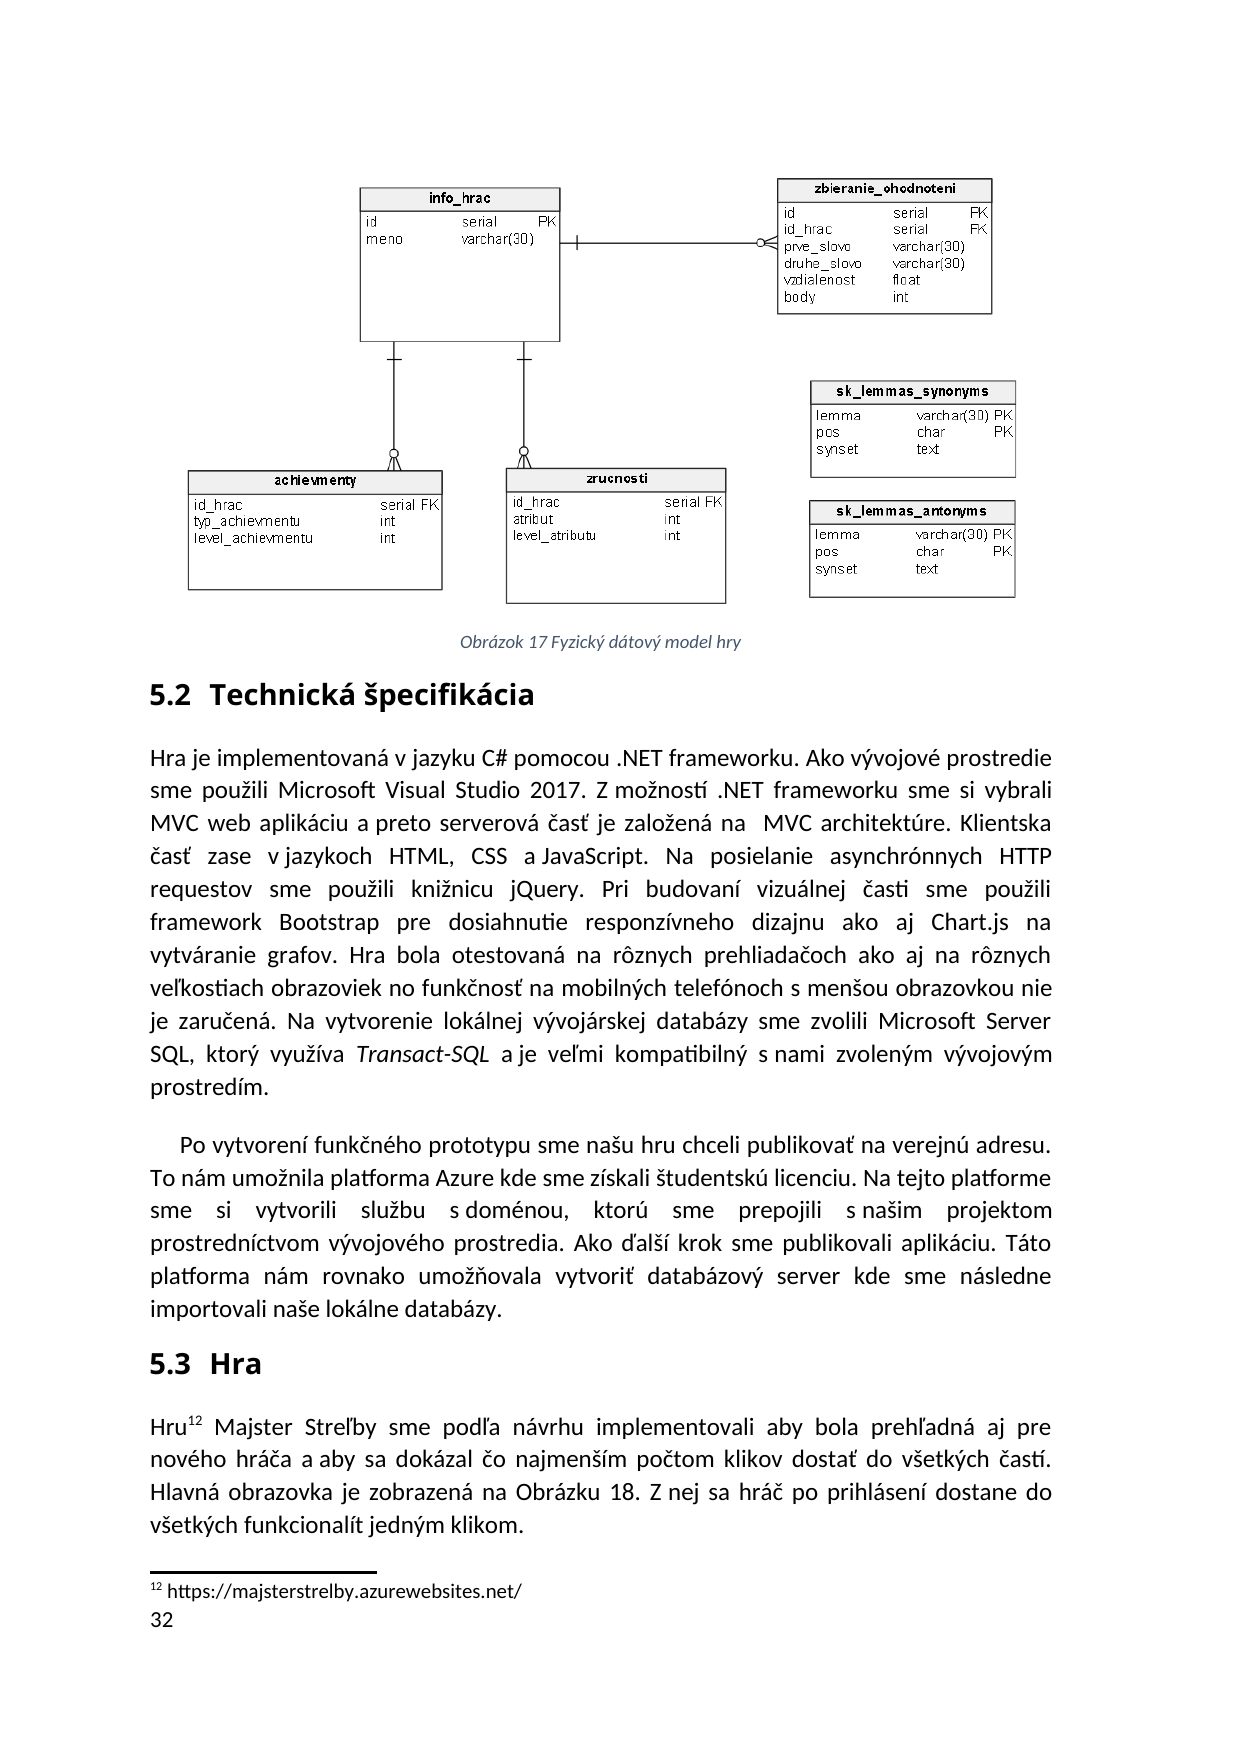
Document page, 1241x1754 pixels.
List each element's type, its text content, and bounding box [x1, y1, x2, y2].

picture [169, 150, 1034, 612]
text Obrázok Fyzický dátový model hry [150, 630, 1053, 653]
text Po vytvorení funkčného prototypu sme našu hru chceli publikovať na verejnú adresu. To nám umožnila platforma Azure kde sme získali študentskú licenciu. Na tejto platforme sme si vytvorili službu s doménou, ktorú sme prepojili s našim projektom prostredníctvom vývojového prostredia. Ako ďalší krok sme publikovali aplikáciu. Táto platforma nám rovnako umožňovala vytvoriť databázový server kde sme následne importovali naše lokálne databázy. [150, 1129, 1053, 1324]
subtitle Hra [149, 1343, 1053, 1383]
text Hru Majster Streľby sme podľa návrhu implementovali aby bola prehľadná aj pre nového hráča a aby sa dokázal čo najmenším počtom klikov dostať do všetkých častí. Hlavná obrazovka je zobrazená na Obrázku 18. Z nej sa hráč po prihlásení dostane do všetkých funkcionalít jedným klikom. [150, 1411, 1053, 1540]
text Hra je implementovaná v jazyku C# pomocou .NET frameworku. Ako vývojové prostredie sme použili Microsoft Visual Studio 2017. Z možností .NET frameworku sme si vybrali MVC web aplikáciu a preto serverová časť je založená na MVC architektúre. Klientska časť zase v jazykoch HTML, CSS a JavaScript. Na posielanie asynchrónnych HTTP requestov sme použili knižnicu jQuery. Pri budovaní vizuálnej časti sme použili framework Bootstrap pre dosiahnutie responzívneho dizajnu ako aj Chart.js na vytváranie grafov. Hra bola otestovaná na rôznych prehliadačoch ako aj na rôznych veľkostiach obrazoviek no funkčnosť na mobilných telefónoch s menšou obrazovkou nie je zaručená. Na vytvorenie lokálnej vývojárskej databázy sme zvolili Microsoft Server SQL, ktorý využíva Transact-SQL a je veľmi kompatibilný s nami zvoleným vývojovým prostredím. [150, 742, 1053, 1101]
subtitle Technická špecifikácia [149, 674, 1053, 713]
